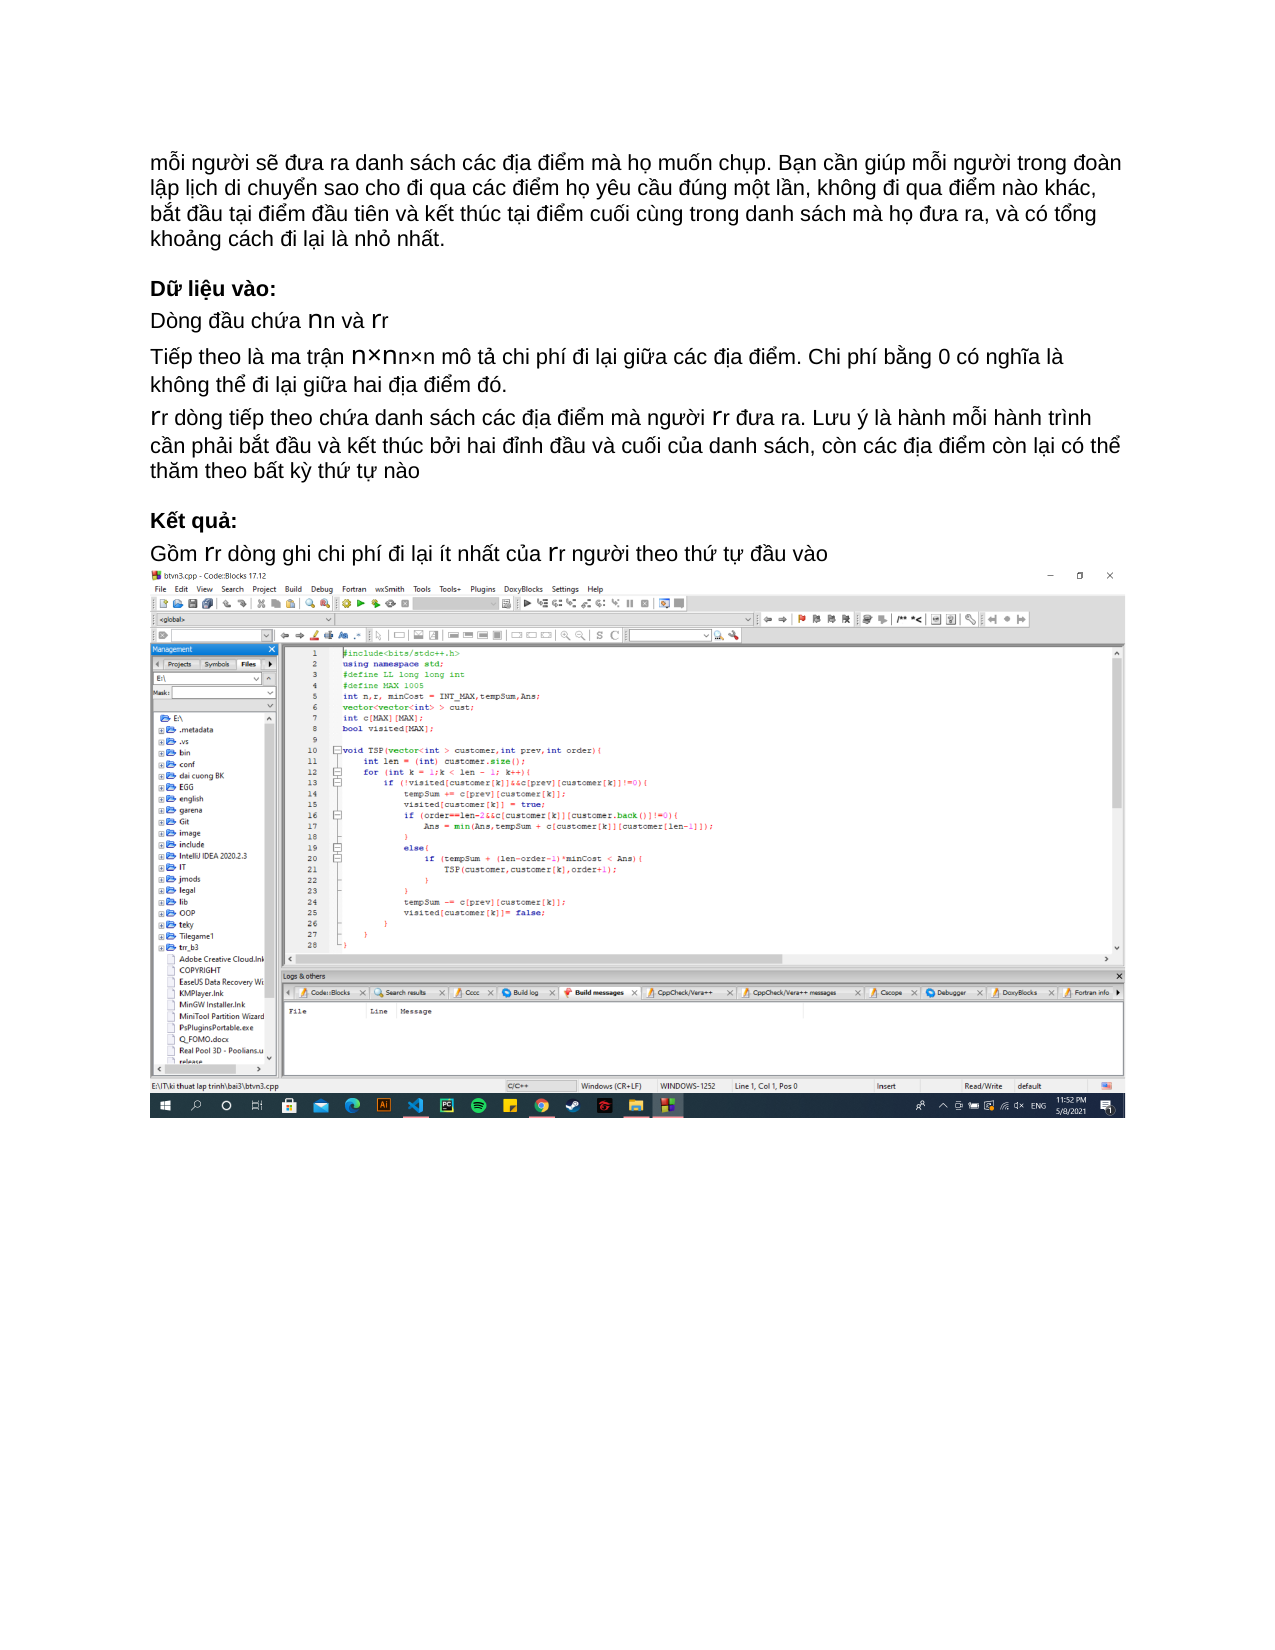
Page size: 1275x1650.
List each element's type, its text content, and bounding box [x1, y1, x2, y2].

text Dòng đầu chứa nn và rr [150, 301, 1125, 337]
text Dữ liệu vào: [150, 276, 1125, 301]
text Tiếp theo là ma trận n×nn×n mô tả chi phí đi lại giữa các địa điểm. Chi phí bằng 0 có nghĩa là không thể đi lại giữa hai địa điểm đó. [150, 337, 1125, 397]
text rr dòng tiếp theo chứa danh sách các địa điểm mà người rr đưa ra. Lưu ý là hành mỗi hành trình cần phải bắt đầu và kết thúc bởi hai đỉnh đầu và cuối của danh sách, còn các địa điểm còn lại có thể thăm theo bất kỳ thứ tự nào [150, 397, 1125, 483]
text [150, 150, 1125, 251]
text Kết quả: [150, 508, 1125, 533]
text Gồm rr dòng ghi chi phí đi lại ít nhất của rr người theo thứ tự đầu vào [150, 533, 1125, 568]
picture [150, 568, 1125, 1118]
